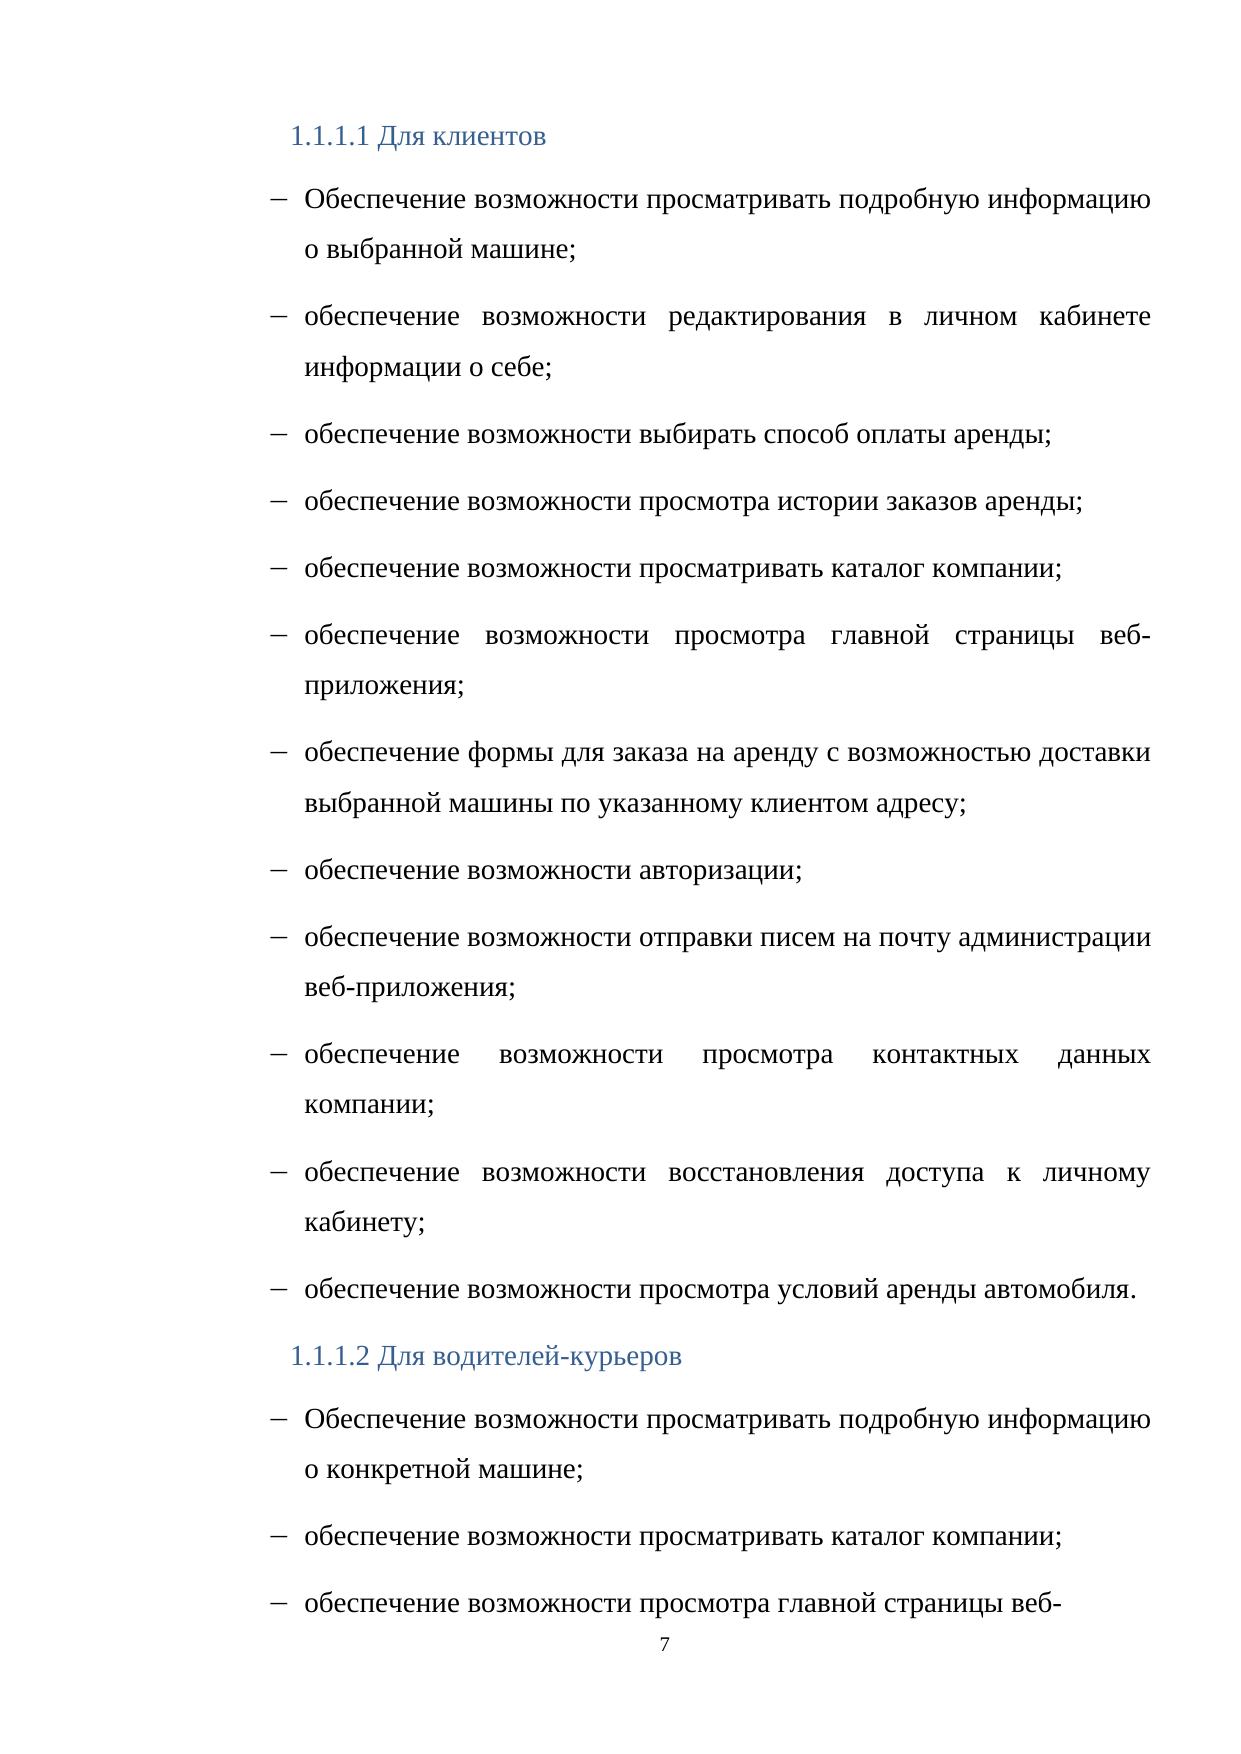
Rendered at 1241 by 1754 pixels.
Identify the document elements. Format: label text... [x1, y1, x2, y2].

text обеспечение возможности редактирования в личном кабинете информации о себе; [267, 298, 1152, 382]
text обеспечение возможности восстановления доступа к личному кабинету; [267, 1154, 1152, 1238]
text обеспечение возможности авторизации; [267, 852, 1152, 885]
text Обеспечение возможности просматривать подробную информацию о выбранной машине; [267, 181, 1152, 265]
text обеспечение возможности просматривать каталог компании; [267, 1518, 1152, 1552]
text обеспечение возможности просмотра главной страницы веб-приложения; [267, 617, 1152, 701]
text обеспечение возможности просмотра условий аренды автомобиля. [267, 1271, 1152, 1305]
text обеспечение формы для заказа на аренду с возможностью доставки выбранной машины по указанному клиентом адресу; [267, 734, 1152, 818]
list Для клиентов [260, 118, 1152, 152]
text Обеспечение возможности просматривать подробную информацию о конкретной машине; [267, 1401, 1152, 1485]
text обеспечение возможности просмотра истории заказов аренды; [267, 483, 1152, 516]
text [267, 1585, 1152, 1619]
list Для водителей-курьеров [260, 1338, 1152, 1372]
text обеспечение возможности выбирать способ оплаты аренды; [267, 416, 1152, 449]
text обеспечение возможности отправки писем на почту администрации веб-приложения; [267, 919, 1152, 1003]
text обеспечение возможности просмотра контактных данных компании; [267, 1036, 1152, 1120]
text обеспечение возможности просматривать каталог компании; [267, 550, 1152, 583]
